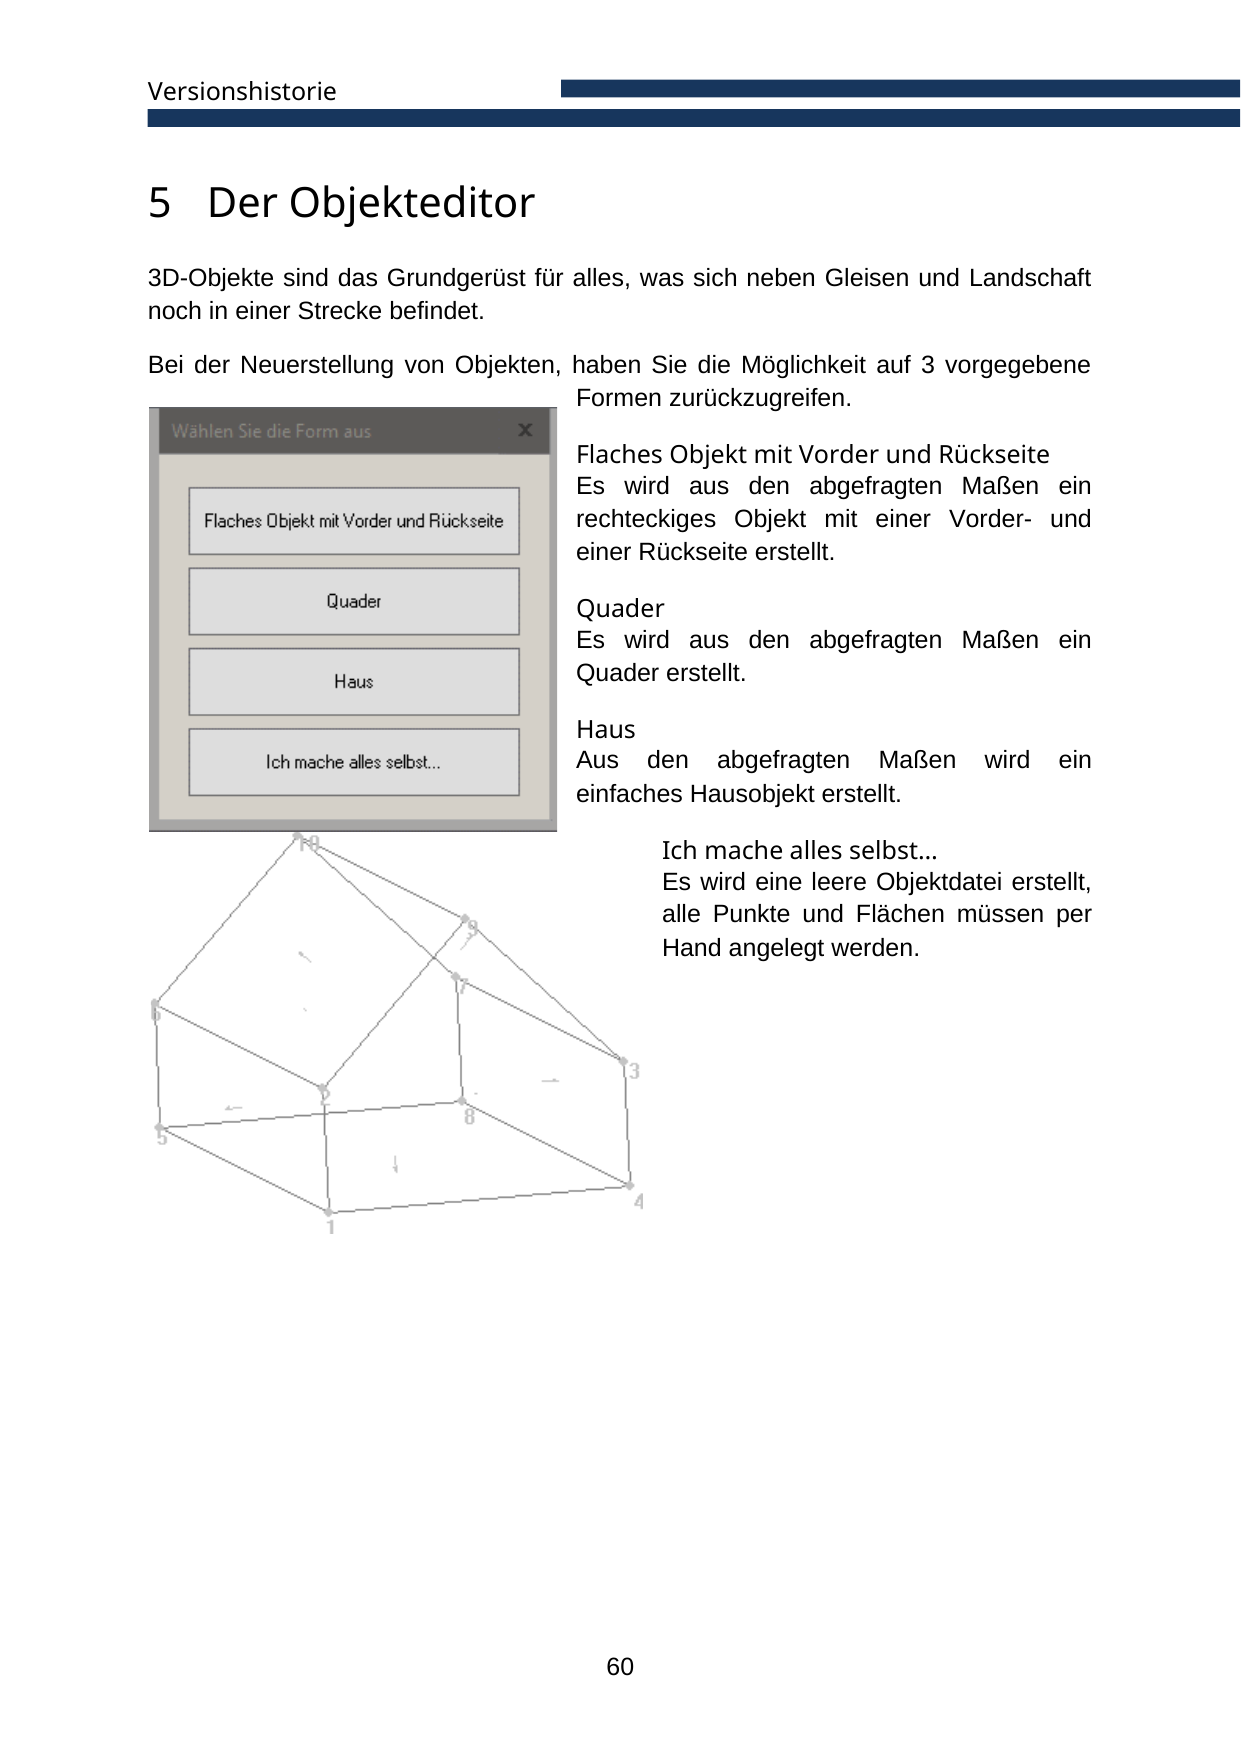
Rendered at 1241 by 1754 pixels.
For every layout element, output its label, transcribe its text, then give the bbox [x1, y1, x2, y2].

text Es wird aus den abgefragten Maßen ein rechteckiges Objekt mit einer Vorder- und einer Rückseite erstellt. [557, 471, 1093, 565]
text Es wird aus den abgefragten Maßen ein Quader erstellt. [557, 624, 1093, 686]
text Flaches Objekt mit Vorder und Rückseite [557, 437, 1093, 471]
text Es wird eine leere Objektdatei erstellt, alle Punkte und Flächen müssen per Hand angelegt werden. [643, 866, 1093, 961]
text Haus [557, 711, 1093, 746]
text Aus den abgefragten Maßen wird ein einfaches Hausobjekt erstellt. [557, 746, 1093, 807]
text 3D-Objekte sind das Grundgerüst für alles, was sich neben Gleisen und Landschaft noch in einer Strecke befindet. [148, 263, 1093, 324]
text Bei der Neuerstellung von Objekten, haben Sie die Möglichkeit auf 3 vorgegebene Formen zurückzugreifen. [148, 350, 1093, 411]
text Ich mache alles selbst… [643, 832, 1093, 866]
text Quader [557, 591, 1093, 624]
picture [150, 832, 643, 1233]
subtitle Der Objekteditor [148, 173, 1093, 229]
picture [147, 407, 557, 829]
